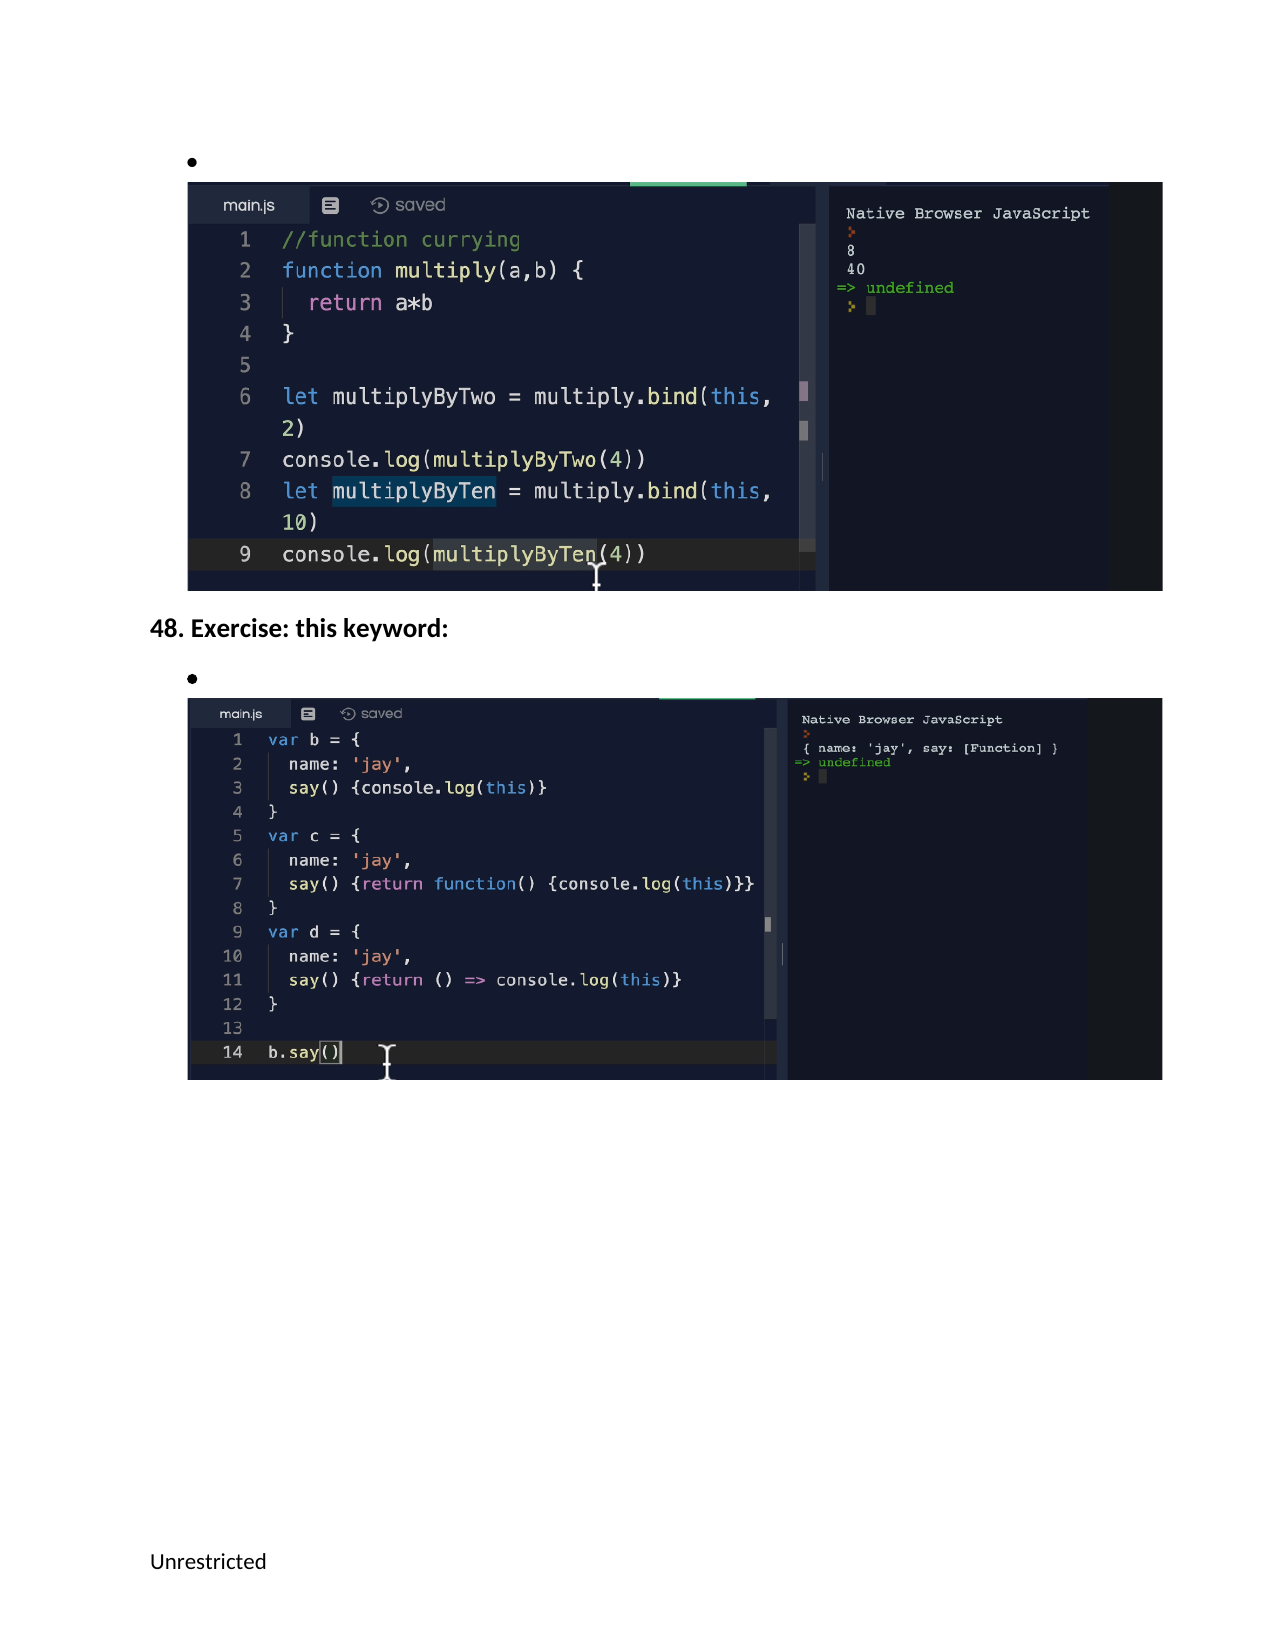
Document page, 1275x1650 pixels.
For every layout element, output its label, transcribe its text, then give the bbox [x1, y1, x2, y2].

picture [187, 182, 1163, 591]
picture [187, 698, 1163, 1080]
text 48. Exercise: this keyword: [150, 612, 1125, 644]
